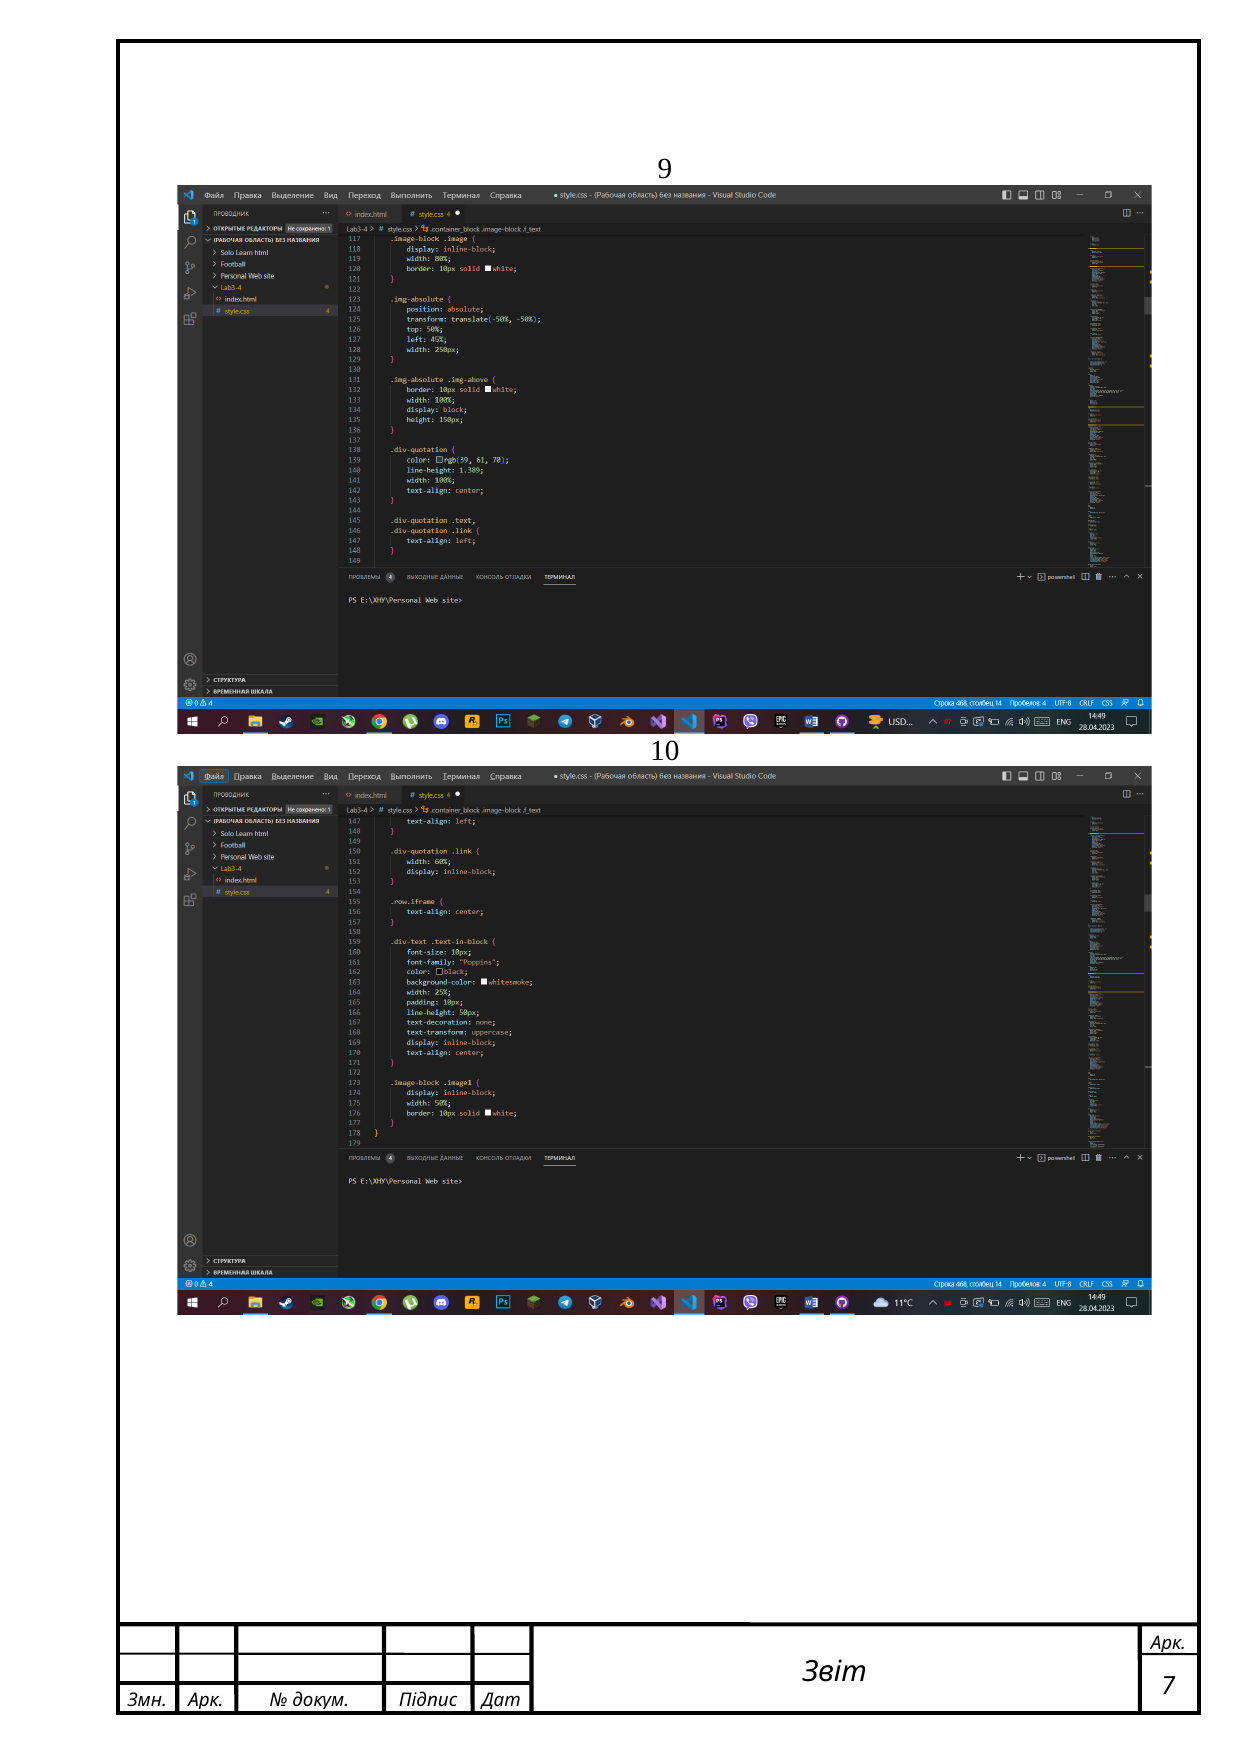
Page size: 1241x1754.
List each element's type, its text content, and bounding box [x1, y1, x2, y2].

picture [177, 185, 1152, 734]
text 9 [177, 152, 1152, 185]
text 10 [177, 734, 1152, 766]
picture [177, 766, 1152, 1315]
